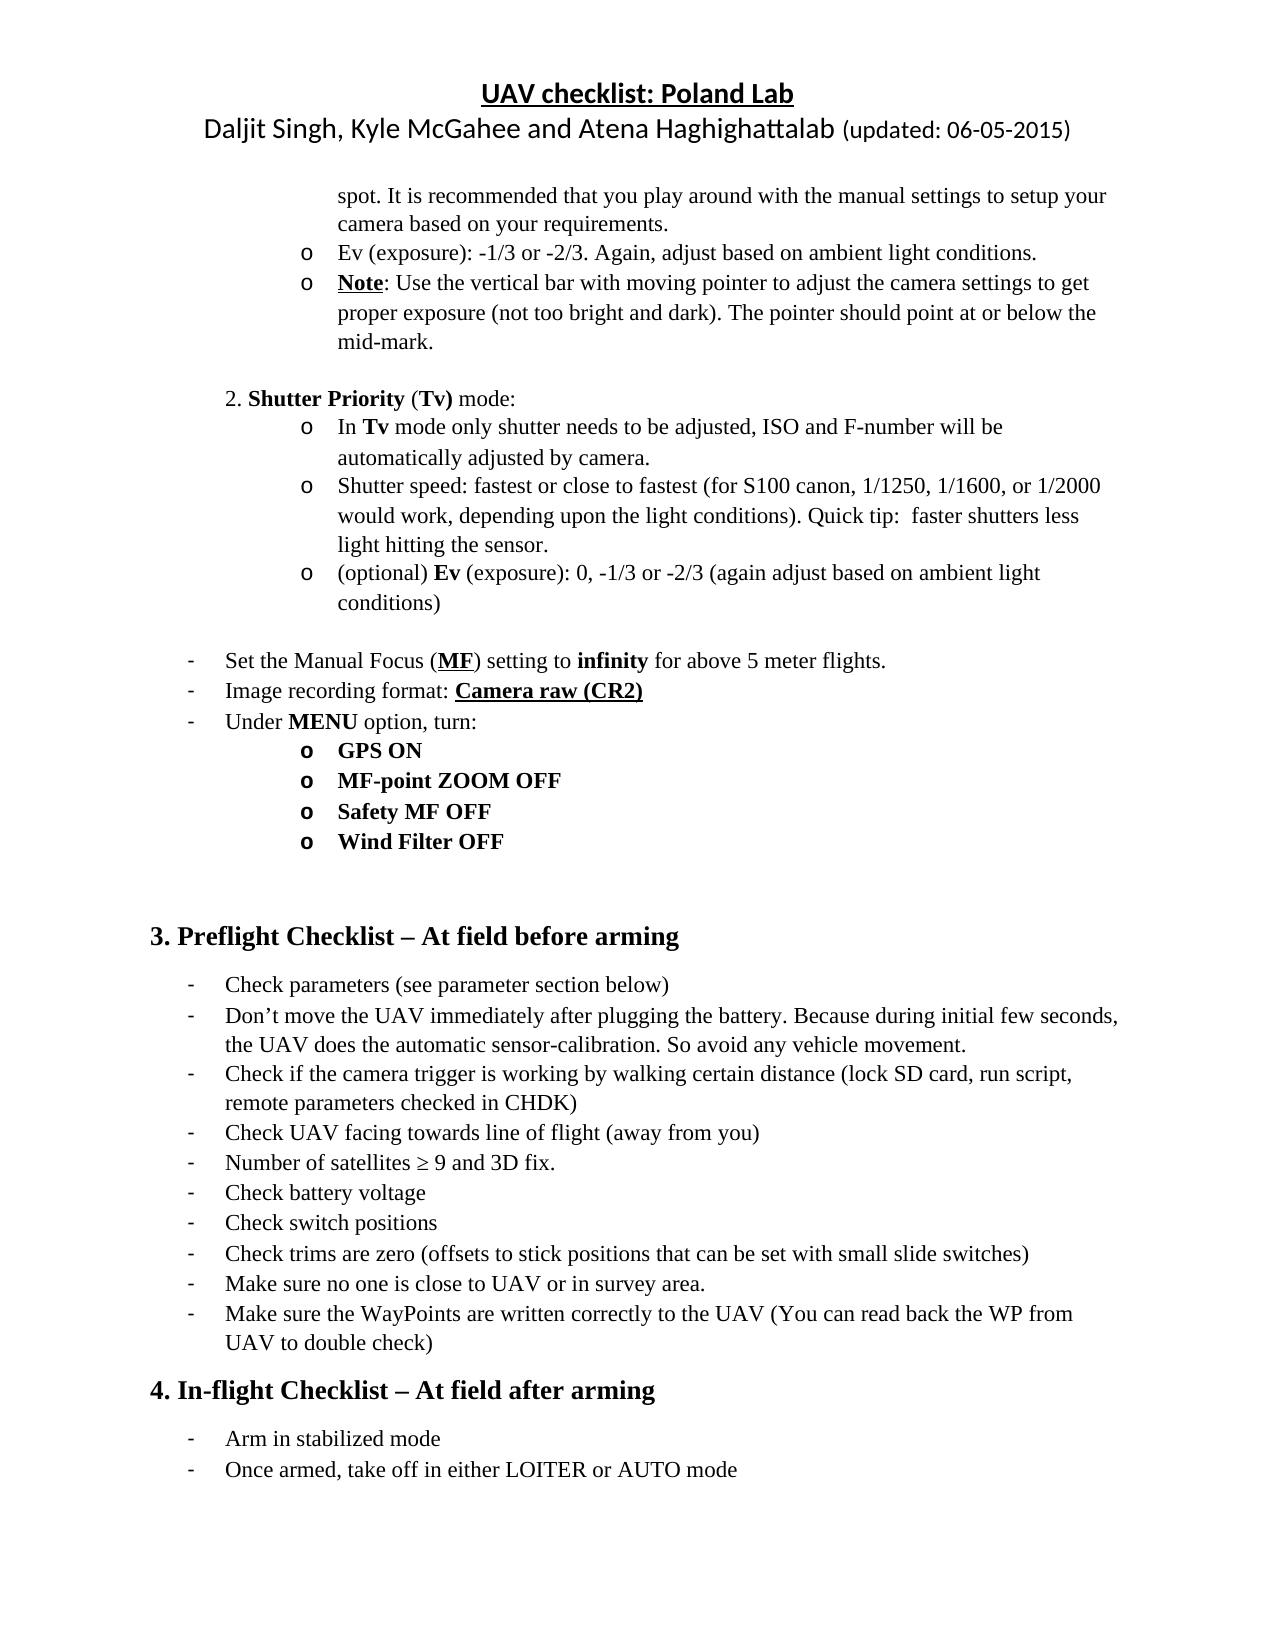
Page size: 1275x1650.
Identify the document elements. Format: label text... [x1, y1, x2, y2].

list Safety MF OFF [300, 798, 1125, 826]
list Check if the camera trigger is working by walking certain distance (lock SD card, run script, remote parameters checked in CHDK) [187, 1059, 1125, 1116]
list Set the Manual Focus (MF) setting to infinity for above 5 meter flights. [187, 646, 1125, 674]
list Note: Use the vertical bar with moving pointer to adjust the camera settings to get proper exposure (not too bright and dark). The pointer should point at or below the mid-mark. [300, 269, 1125, 354]
list Once armed, take off in either LOITER or AUTO mode [187, 1455, 1125, 1483]
text 3. Preflight Checklist – At field before arming [150, 920, 1125, 952]
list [300, 182, 1125, 237]
list Number of satellites ≥ 9 and 3D fix. [187, 1148, 1125, 1176]
list GPS ON [300, 737, 1125, 765]
list MF-point ZOOM OFF [300, 767, 1125, 796]
list Wind Filter OFF [300, 828, 1125, 856]
list In Tv mode only shutter needs to be adjusted, ISO and F-number will be automatically adjusted by camera. [300, 413, 1125, 470]
list Make sure the WayPoints are written correctly to the UAV (You can read back the WP from UAV to double check) [187, 1299, 1125, 1356]
list Check battery voltage [187, 1178, 1125, 1206]
list Arm in stabilized mode [187, 1424, 1125, 1453]
list Shutter speed: fastest or close to fastest (for S100 canon, 1/1250, 1/1600, or 1/2000 would work, depending upon the light conditions). Quick tip: faster shutters less light hitting the sensor. [300, 472, 1125, 557]
list Check parameters (see parameter section below) [187, 971, 1125, 999]
list Check trims are zero (offsets to stick positions that can be set with small slide switches) [187, 1239, 1125, 1267]
list 2. Shutter Priority (Tv) mode: [225, 385, 1125, 411]
list Don’t move the UAV immediately after plugging the battery. Because during initial few seconds, the UAV does the automatic sensor-calibration. So avoid any vehicle movement. [187, 1001, 1125, 1057]
list Under MENU option, turn: [187, 707, 1125, 735]
text 4. In-flight Checklist – At field after arming [150, 1374, 1125, 1406]
list Check UAV facing towards line of flight (away from you) [187, 1118, 1125, 1146]
list Make sure no one is close to UAV or in survey area. [187, 1269, 1125, 1297]
list (optional) Ev (exposure): 0, -1/3 or -2/3 (again adjust based on ambient light conditions) [300, 559, 1125, 616]
list Image recording format: Camera raw (CR2) [187, 677, 1125, 704]
list Ev (exposure): -1/3 or -2/3. Again, adjust based on ambient light conditions. [300, 239, 1125, 267]
list Check switch positions [187, 1208, 1125, 1237]
